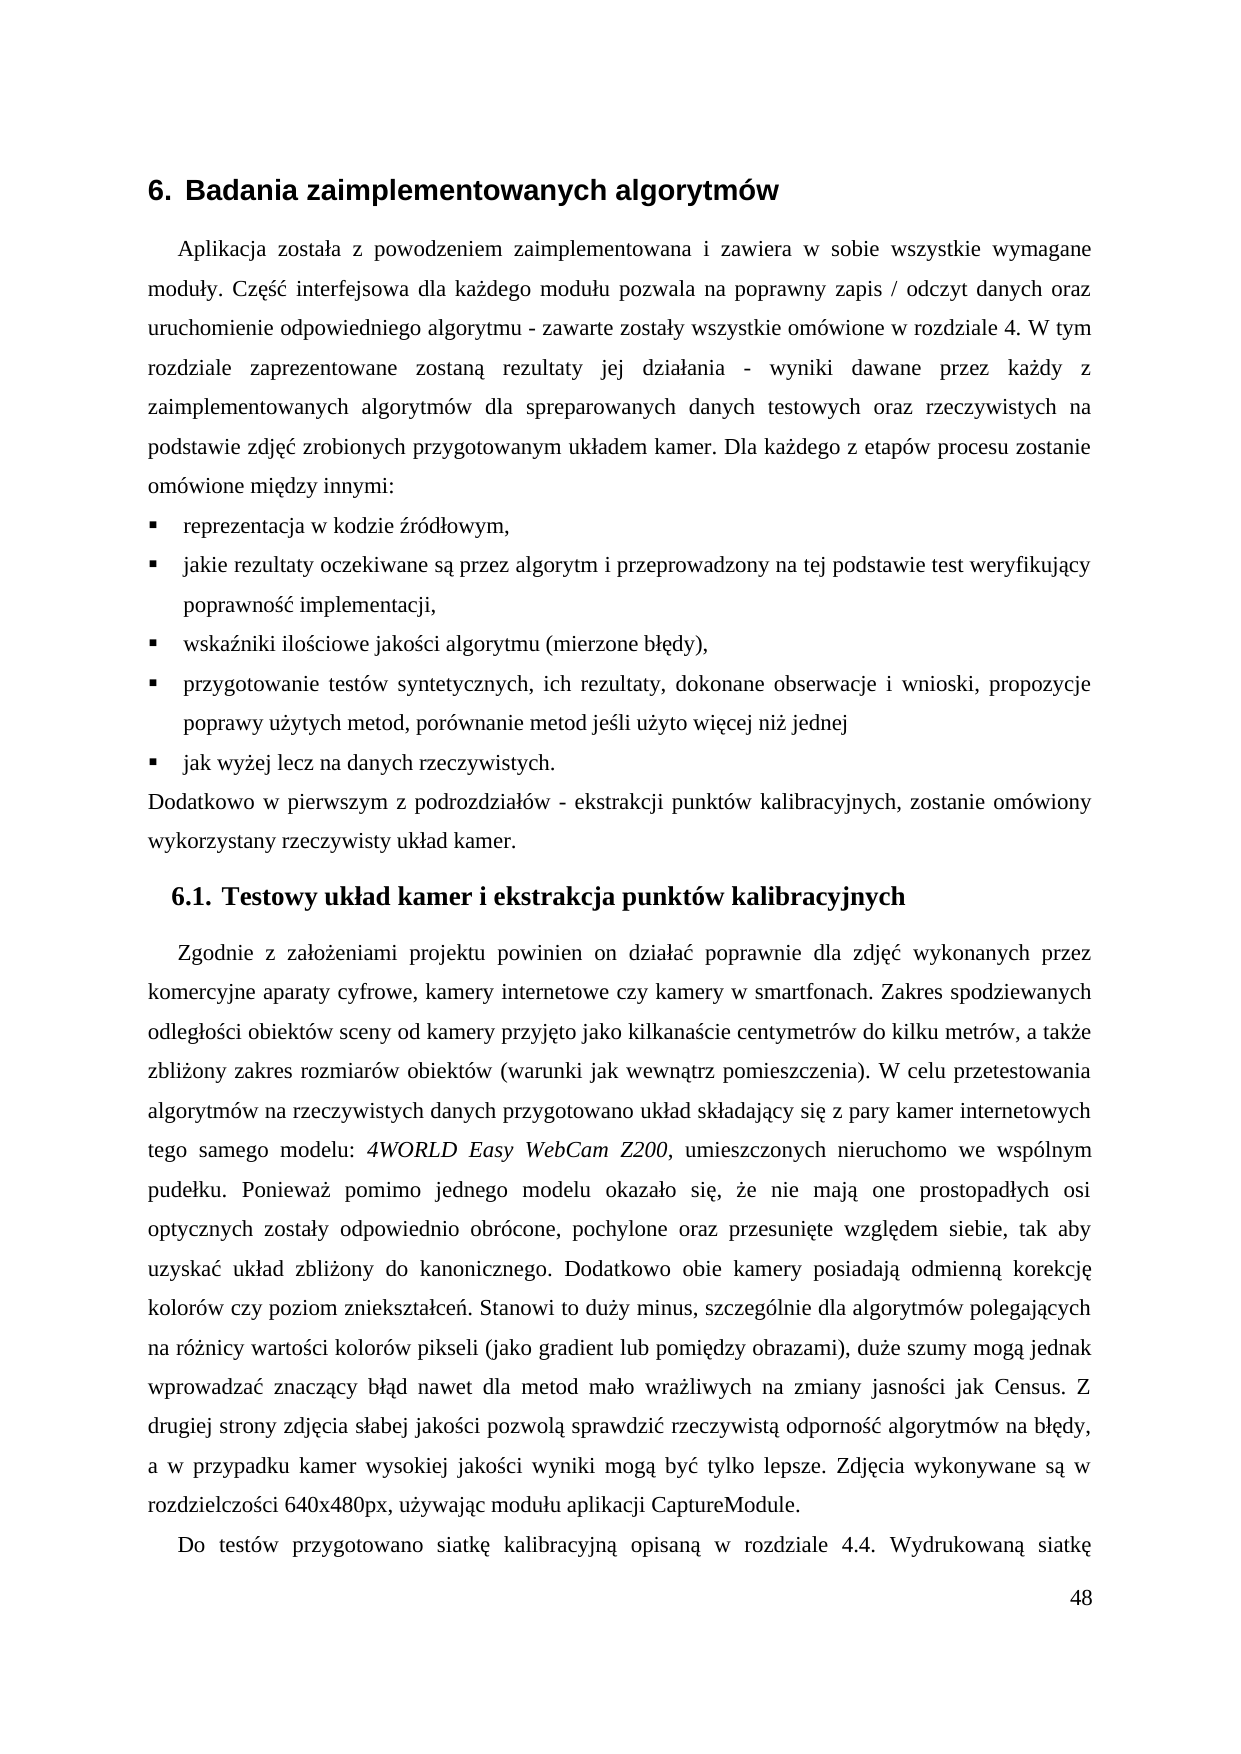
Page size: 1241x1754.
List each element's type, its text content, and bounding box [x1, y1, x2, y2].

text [148, 1531, 1093, 1557]
text jakie rezultaty oczekiwane są przez algorytm i przeprowadzony na tej podstawie test weryfikujący poprawność implementacji, [148, 551, 1093, 617]
subtitle Testowy układ kamer i ekstrakcja punktów kalibracyjnych [171, 879, 1093, 911]
subtitle Badania zaimplementowanych algorytmów [148, 173, 1093, 206]
text reprezentacja w kodzie źródłowym, [148, 512, 1093, 538]
text Dodatkowo w pierwszym z podrozdziałów - ekstrakcji punktów kalibracyjnych, zostanie omówiony wykorzystany rzeczywisty układ kamer. [148, 788, 1093, 854]
text Zgodnie z założeniami projektu powinien on działać poprawnie dla zdjęć wykonanych przez komercyjne aparaty cyfrowe, kamery internetowe czy kamery w smartfonach. Zakres spodziewanych odległości obiektów sceny od kamery przyjęto jako kilkanaście centymetrów do kilku metrów, a także zbliżony zakres rozmiarów obiektów (warunki jak wewnątrz pomieszczenia). W celu przetestowania algorytmów na rzeczywistych danych przygotowano układ składający się z pary kamer internetowych tego samego modelu: 4WORLD Easy WebCam Z200, umieszczonych nieruchomo we wspólnym pudełku. Ponieważ pomimo jednego modelu okazało się, że nie mają one prostopadłych osi optycznych zostały odpowiednio obrócone, pochylone oraz przesunięte względem siebie, tak aby uzyskać układ zbliżony do kanonicznego. Dodatkowo obie kamery posiadają odmienną korekcję kolorów czy poziom zniekształceń. Stanowi to duży minus, szczególnie dla algorytmów polegających na różnicy wartości kolorów pikseli (jako gradient lub pomiędzy obrazami), duże szumy mogą jednak wprowadzać znaczący błąd nawet dla metod mało wrażliwych na zmiany jasności jak Census. Z drugiej strony zdjęcia słabej jakości pozwolą sprawdzić rzeczywistą odporność algorytmów na błędy, a w przypadku kamer wysokiej jakości wyniki mogą być tylko lepsze. Zdjęcia wykonywane są w rozdzielczości 640x480px, używając modułu aplikacji CaptureModule. [148, 939, 1093, 1518]
text wskaźniki ilościowe jakości algorytmu (mierzone błędy), [148, 630, 1093, 657]
text jak wyżej lecz na danych rzeczywistych. [148, 749, 1093, 775]
text Aplikacja została z powodzeniem zaimplementowana i zawiera w sobie wszystkie wymagane moduły. Część interfejsowa dla każdego modułu pozwala na poprawny zapis / odczyt danych oraz uruchomienie odpowiedniego algorytmu - zawarte zostały wszystkie omówione w rozdziale 4. W tym rozdziale zaprezentowane zostaną rezultaty jej działania - wyniki dawane przez każdy z zaimplementowanych algorytmów dla spreparowanych danych testowych oraz rzeczywistych na podstawie zdjęć zrobionych przygotowanym układem kamer. Dla każdego z etapów procesu zostanie omówione między innymi: [148, 235, 1093, 499]
text przygotowanie testów syntetycznych, ich rezultaty, dokonane obserwacje i wnioski, propozycje poprawy użytych metod, porównanie metod jeśli użyto więcej niż jednej [148, 670, 1093, 736]
